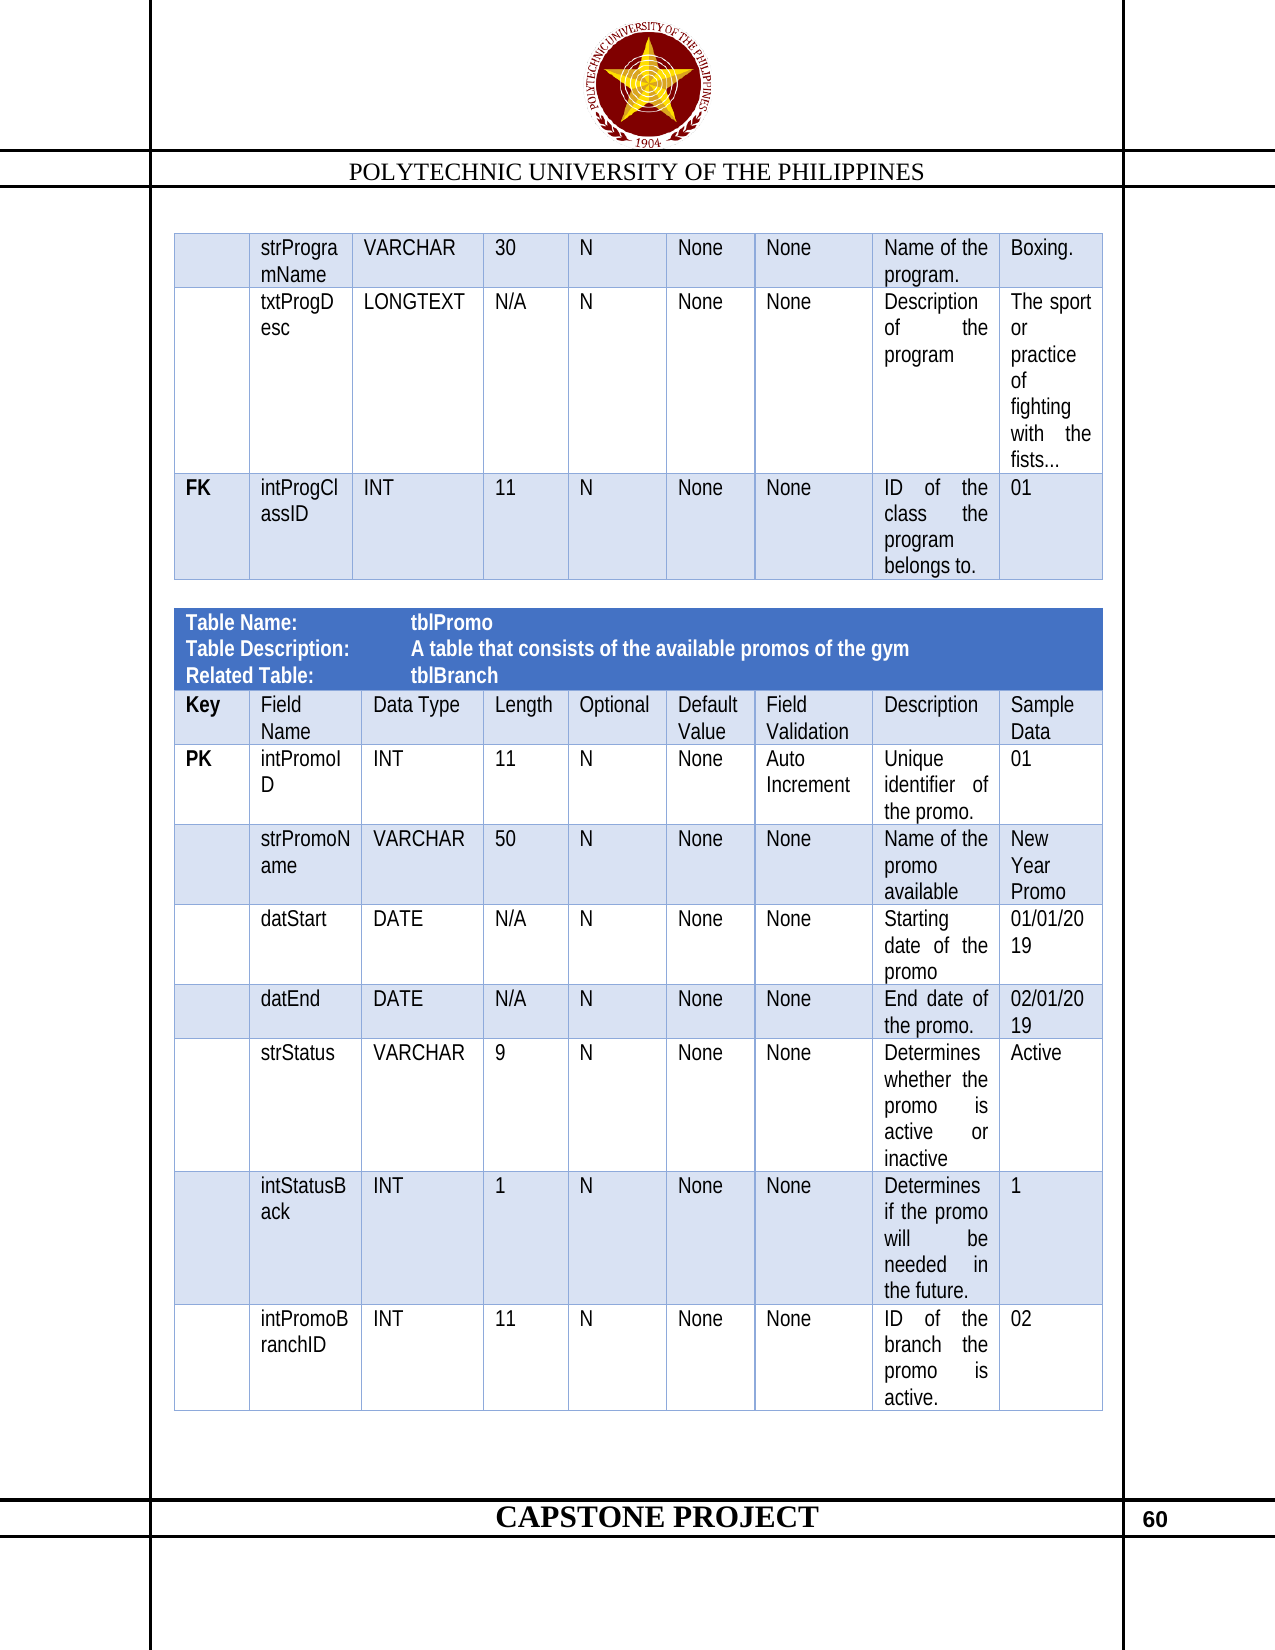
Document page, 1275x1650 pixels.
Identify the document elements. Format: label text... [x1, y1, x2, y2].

table_cell New Year Promo [1000, 825, 1102, 904]
table_cell 50 [484, 825, 568, 904]
table_cell 11 [484, 1305, 568, 1410]
table_cell FK [175, 474, 249, 579]
table_cell 1 [1000, 1172, 1102, 1304]
table_cell N/A [484, 985, 568, 1038]
table_cell VARCHAR [362, 1039, 483, 1171]
table_cell None [756, 1305, 872, 1410]
table_cell DATE [362, 905, 483, 984]
table_cell End date of the promo. [873, 985, 999, 1038]
table_cell Boxing. [1000, 234, 1102, 287]
table_cell N [569, 1172, 666, 1304]
table_cell N [569, 905, 666, 984]
table_cell None [756, 288, 872, 472]
picture [583, 20, 712, 149]
table_cell DATE [362, 985, 483, 1038]
table_cell None [756, 1039, 872, 1171]
table_cell 01 [1000, 474, 1102, 579]
table_cell N/A [484, 288, 568, 472]
table_cell Field Name [250, 691, 361, 744]
table_cell INT [362, 745, 483, 824]
table_cell N/A [484, 905, 568, 984]
table_cell Auto Increment [756, 745, 872, 824]
table_cell LONGTEXT [353, 288, 483, 472]
table_cell PK [175, 745, 249, 824]
table_cell None [667, 1305, 754, 1410]
table_cell Key [175, 691, 249, 744]
table_cell intProgClassID [250, 474, 352, 579]
table_cell None [756, 905, 872, 984]
table_cell Unique identifier of the promo. [873, 745, 999, 824]
table_cell INT [362, 1305, 483, 1410]
table_cell N [569, 745, 666, 824]
table_header Table Name: tblPromo Table Description: A table that consists of the available promos of the gym Related Table: tblBranch [175, 609, 1102, 690]
table_cell 02/01/2019 [1000, 985, 1102, 1038]
table_cell [175, 1172, 249, 1304]
table_cell [175, 1039, 249, 1171]
table_cell None [756, 825, 872, 904]
table_cell INT [362, 1172, 483, 1304]
table_cell N [569, 1039, 666, 1171]
table_cell [175, 1305, 249, 1410]
table_cell Active [1000, 1039, 1102, 1171]
table_cell datEnd [250, 985, 361, 1038]
table_cell 1 [484, 1172, 568, 1304]
table_cell 9 [484, 1039, 568, 1171]
table_cell intPromoBranchID [250, 1305, 361, 1410]
table_cell [175, 825, 249, 904]
table_cell intPromoID [250, 745, 361, 824]
table_cell 01/01/2019 [1000, 905, 1102, 984]
table_cell None [667, 985, 754, 1038]
table_cell Name of the program. [873, 234, 999, 287]
table_cell ID of the branch the promo is active. [873, 1305, 999, 1410]
table_cell None [756, 985, 872, 1038]
table_cell [175, 985, 249, 1038]
table_cell txtProgDesc [250, 288, 352, 472]
table_cell Description of the program [873, 288, 999, 472]
table_cell [175, 905, 249, 984]
table_cell ID of the class the program belongs to. [873, 474, 999, 579]
table_cell Sample Data [1000, 691, 1102, 744]
table_cell None [667, 234, 754, 287]
table_cell Determines if the promo will be needed in the future. [873, 1172, 999, 1304]
table_cell 02 [1000, 1305, 1102, 1410]
table_cell Determines whether the promo is active or inactive [873, 1039, 999, 1171]
table_cell Field Validation [756, 691, 872, 744]
table_cell datStart [250, 905, 361, 984]
table_cell VARCHAR [362, 825, 483, 904]
table_cell None [667, 1039, 754, 1171]
table_cell Data Type [362, 691, 483, 744]
table_cell 11 [484, 474, 568, 579]
table_cell Description [873, 691, 999, 744]
table_cell None [667, 825, 754, 904]
table_cell Length [484, 691, 568, 744]
table_cell N [569, 234, 666, 287]
table_cell The sport or practice of fighting with the fists... [1000, 288, 1102, 472]
table_cell N [569, 288, 666, 472]
table_cell None [756, 1172, 872, 1304]
table_cell [175, 234, 249, 287]
table_cell strProgramName [250, 234, 352, 287]
table_cell VARCHAR [353, 234, 483, 287]
table_cell None [667, 474, 754, 579]
table_cell None [667, 905, 754, 984]
table_cell intStatusBack [250, 1172, 361, 1304]
table_cell strPromoName [250, 825, 361, 904]
table_cell INT [353, 474, 483, 579]
table_cell None [667, 288, 754, 472]
table_cell 01 [1000, 745, 1102, 824]
table_cell None [756, 474, 872, 579]
table_cell N [569, 474, 666, 579]
table_cell [175, 288, 249, 472]
table_cell N [569, 1305, 666, 1410]
table_cell N [569, 985, 666, 1038]
table_cell Starting date of the promo [873, 905, 999, 984]
table_cell 30 [484, 234, 568, 287]
table_cell strStatus [250, 1039, 361, 1171]
table_cell Default Value [667, 691, 754, 744]
table_cell 11 [484, 745, 568, 824]
table_cell Name of the promo available [873, 825, 999, 904]
table_cell N [569, 825, 666, 904]
table_cell None [756, 234, 872, 287]
table_cell None [667, 745, 754, 824]
table_cell Optional [569, 691, 666, 744]
table_cell None [667, 1172, 754, 1304]
